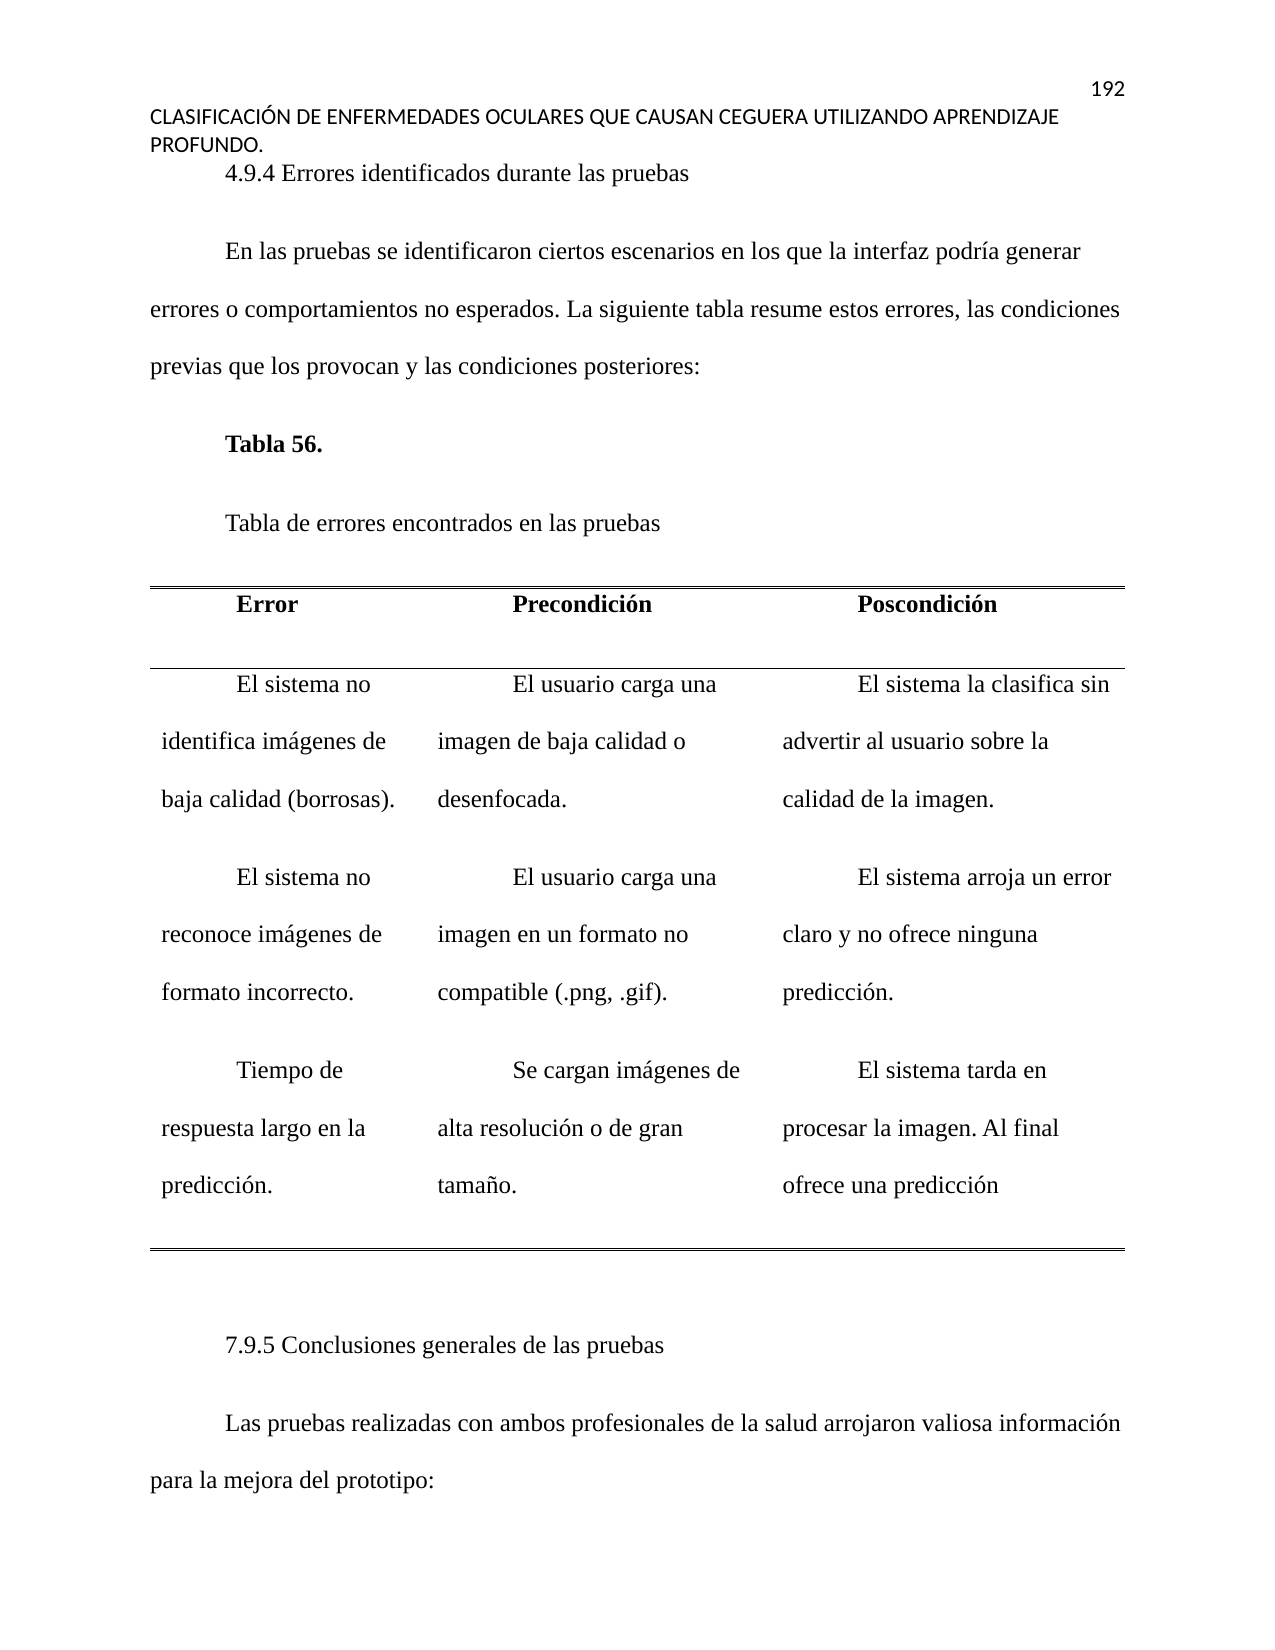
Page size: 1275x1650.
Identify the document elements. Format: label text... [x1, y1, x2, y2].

text 4.9.4 Errores identificados durante las pruebas [150, 158, 1125, 187]
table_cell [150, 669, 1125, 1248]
text Tabla de errores encontrados en las pruebas [150, 508, 1125, 537]
text Tabla 56. [150, 429, 1125, 458]
text En las pruebas se identificaron ciertos escenarios en los que la interfaz podría generar errores o comportamientos no esperados. La siguiente tabla resume estos errores, las condiciones previas que los provocan y las condiciones posteriores: [150, 236, 1125, 380]
text 7.9.5 Conclusiones generales de las pruebas [150, 1330, 1125, 1358]
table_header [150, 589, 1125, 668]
text Las pruebas realizadas con ambos profesionales de la salud arrojaron valiosa información para la mejora del prototipo: [150, 1408, 1125, 1494]
